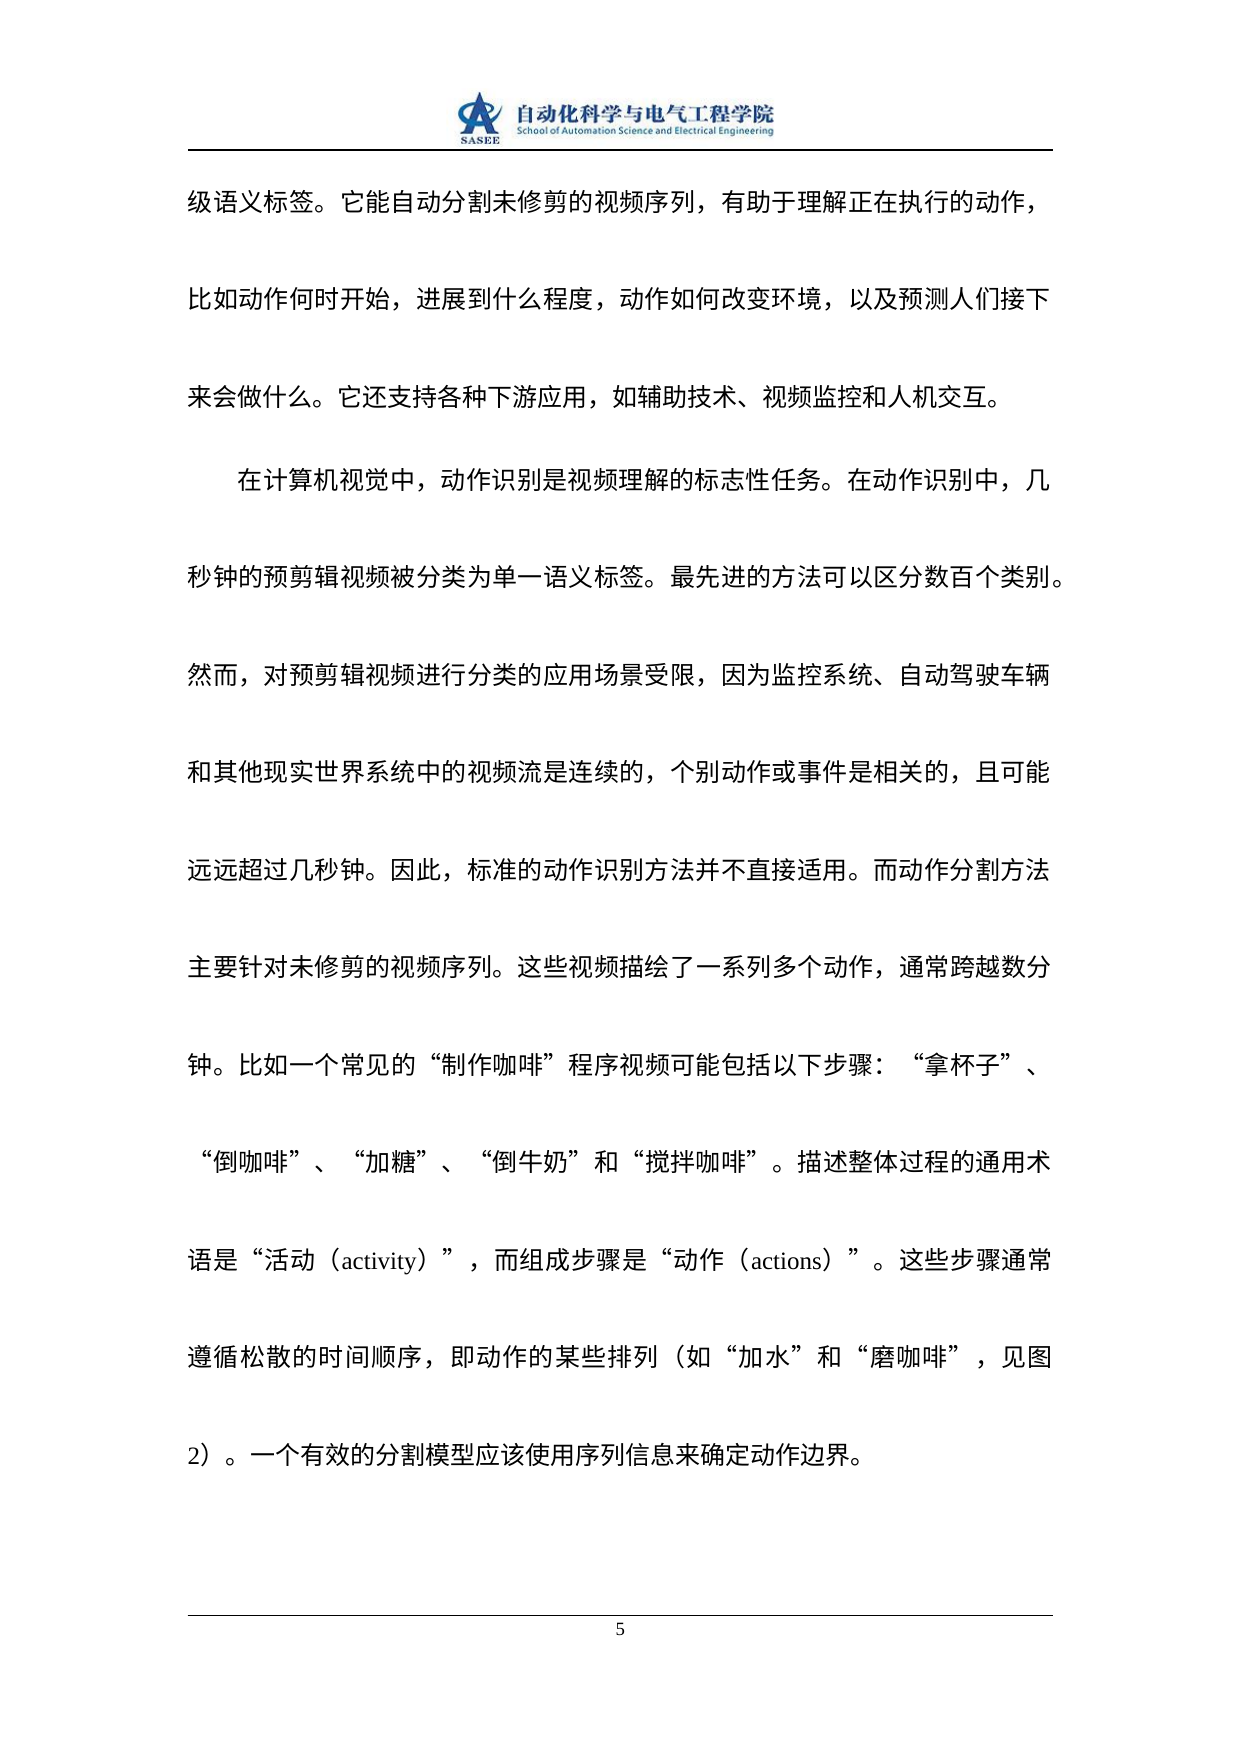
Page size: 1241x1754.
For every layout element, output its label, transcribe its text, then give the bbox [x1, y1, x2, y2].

text 这项任务是更成熟的语义分割的一维时间类比，用帧级动作标签替换像素级语义标签。它能自动分割未修剪的视频序列，有助于理解正在执行的动作，比如动作何时开始，进展到什么程度，动作如何改变环境，以及预测人们接下来会做什么。它还支持各种下游应用，如辅助技术、视频监控和人机交互。 [187, 168, 1053, 428]
picture [446, 88, 794, 148]
text 在计算机视觉中，动作识别是视频理解的标志性任务。在动作识别中，几秒钟的预剪辑视频被分类为单一语义标签。最先进的方法可以区分数百个类别。然而，对预剪辑视频进行分类的应用场景受限，因为监控系统、自动驾驶车辆和其他现实世界系统中的视频流是连续的，个别动作或事件是相关的，且可能远远超过几秒钟。因此，标准的动作识别方法并不直接适用。而动作分割方法主要针对未修剪的视频序列。这些视频描绘了一系列多个动作，通常跨越数分钟。比如一个常见的“制作咖啡”程序视频可能包括以下步骤：“拿杯子”、“倒咖啡”、“加糖”、“倒牛奶”和“搅拌咖啡”。描述整体过程的通用术语是“活动（activity）”，而组成步骤是“动作（actions）”。这些步骤通常遵循松散的时间顺序，即动作的某些排列（如“加水”和“磨咖啡”，见图2）。一个有效的分割模型应该使用序列信息来确定动作边界。 [187, 446, 1053, 1486]
